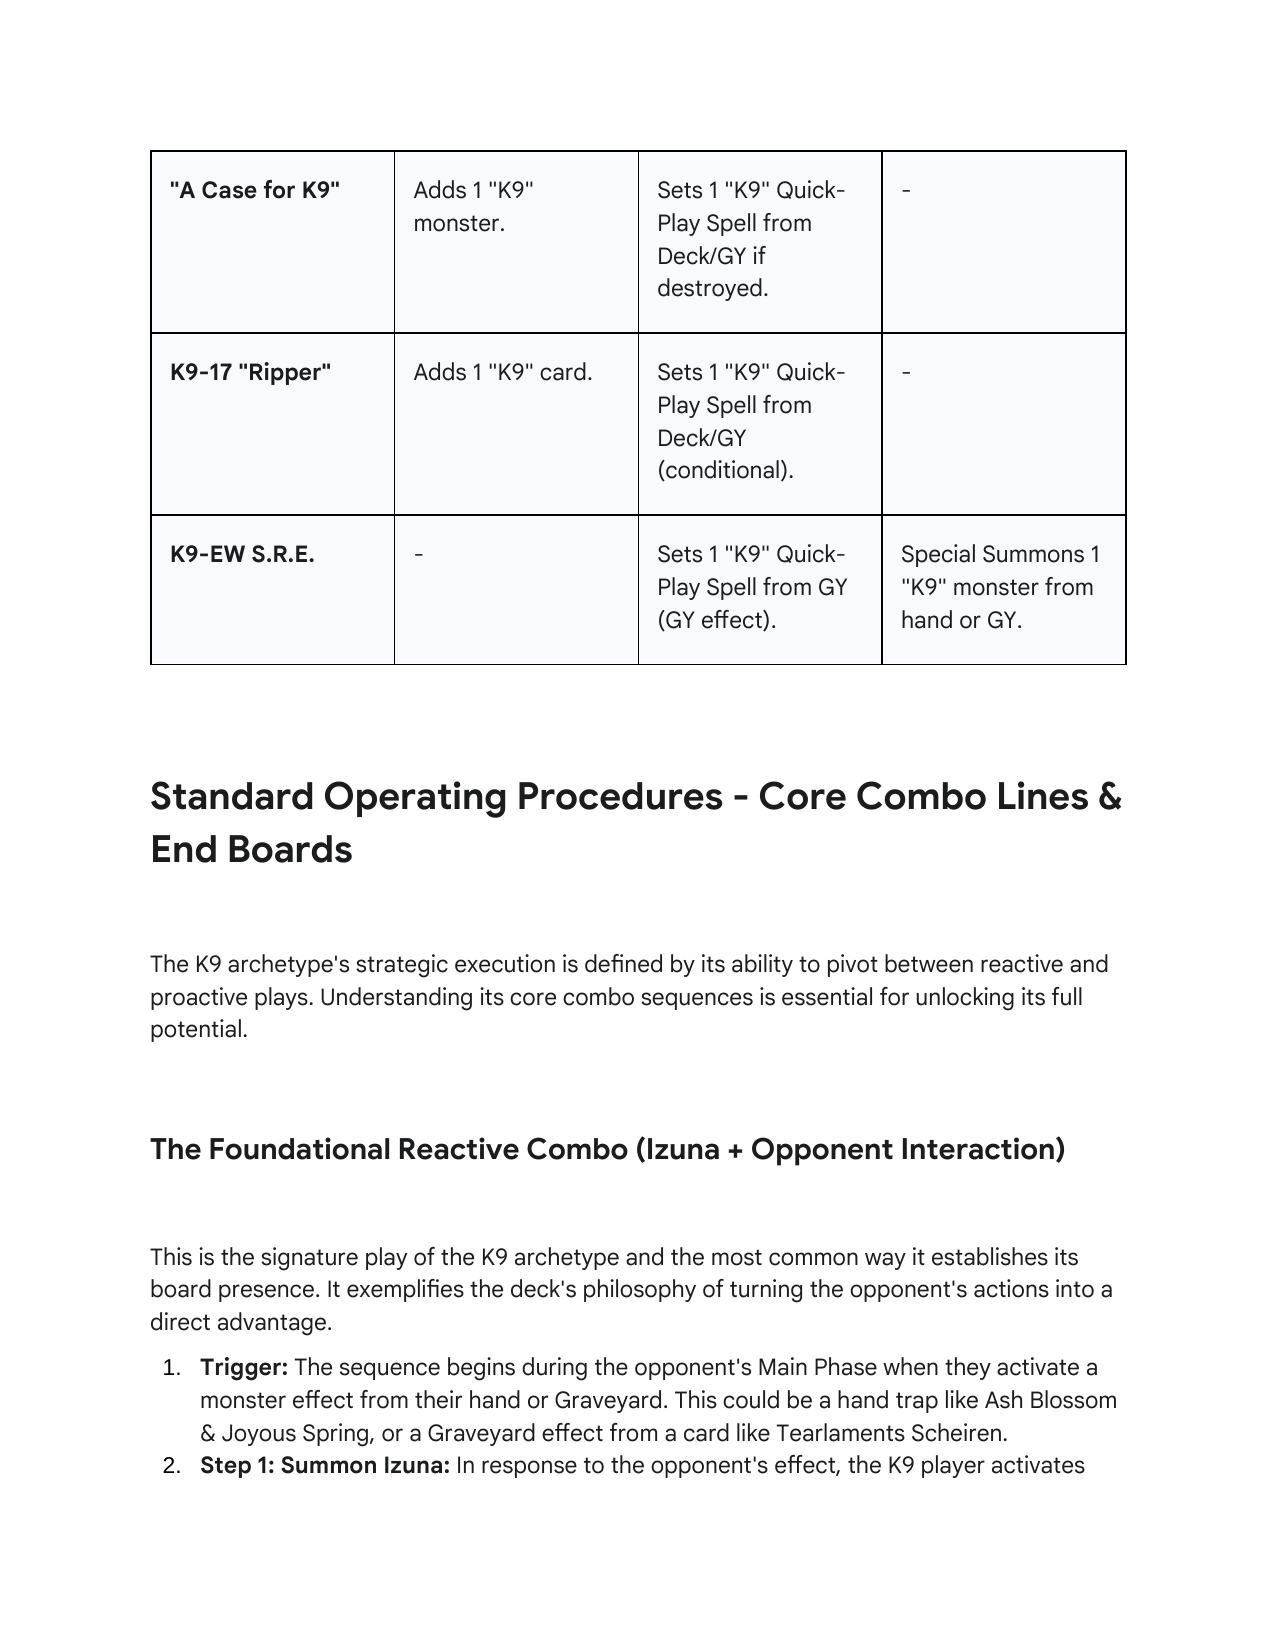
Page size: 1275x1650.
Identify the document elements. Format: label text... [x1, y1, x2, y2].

table_cell Sets 1 "K9" Quick-Play Spell from Deck/GY if destroyed. [639, 152, 881, 332]
list Trigger: The sequence begins during the opponent's Main Phase when they activate a monster effect from their hand or Graveyard. This could be a hand trap like Ash Blossom & Joyous Spring, or a Graveyard effect from a card like Tearlaments Scheiren. [162, 1353, 1125, 1448]
table_cell - [395, 516, 638, 663]
subtitle Standard Operating Procedures - Core Combo Lines & End Boards [150, 773, 1125, 873]
table_cell K9-17 "Ripper" [152, 334, 394, 514]
text The K9 archetype's strategic execution is defined by its ability to pivot between reactive and proactive plays. Understanding its core combo sequences is essential for unlocking its full potential. [150, 950, 1125, 1044]
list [162, 1452, 1125, 1480]
table_cell K9-EW S.R.E. [152, 516, 394, 663]
table_cell Sets 1 "K9" Quick-Play Spell from Deck/GY (conditional). [639, 334, 881, 514]
table_cell - [883, 334, 1125, 514]
table_cell Adds 1 "K9" card. [395, 334, 638, 514]
table_cell Sets 1 "K9" Quick-Play Spell from GY (GY effect). [639, 516, 881, 663]
table_cell Adds 1 "K9" monster. [395, 152, 638, 332]
subtitle The Foundational Reactive Combo (Izuna + Opponent Interaction) [150, 1131, 1125, 1167]
table_cell "A Case for K9" [152, 152, 394, 332]
table_cell - [883, 152, 1125, 332]
text This is the signature play of the K9 archetype and the most common way it establishes its board presence. It exemplifies the deck's philosophy of turning the opponent's actions into a direct advantage. [150, 1243, 1125, 1337]
table_cell Special Summons 1 "K9" monster from hand or GY. [883, 516, 1125, 663]
